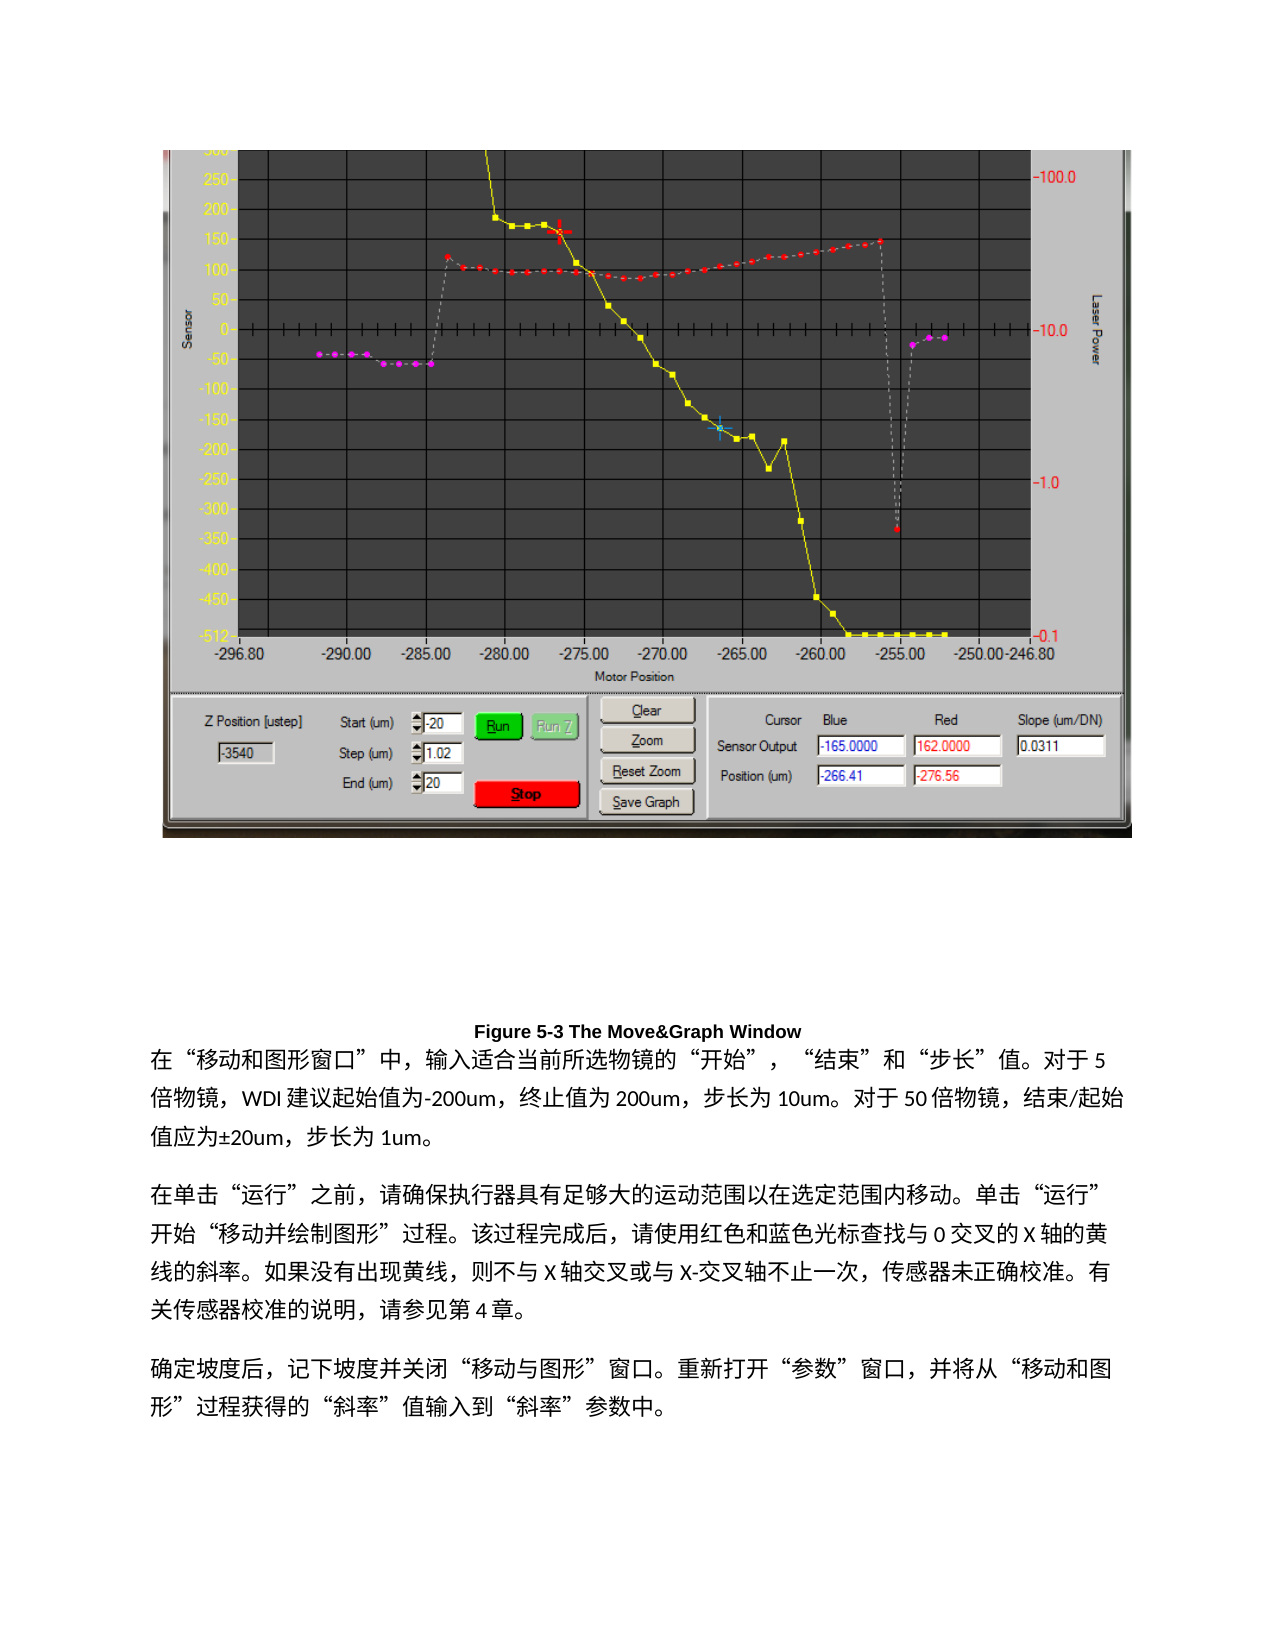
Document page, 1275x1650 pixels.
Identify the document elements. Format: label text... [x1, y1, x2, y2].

picture [162, 150, 1132, 838]
text 在单击“运行”之前，请确保执行器具有足够大的运动范围以在选定范围内移动。单击“运行”开始“移动并绘制图形”过程。该过程完成后，请使用红色和蓝色光标查找与0交叉的X轴的黄线的斜率。如果没有出现黄线，则不与X轴交叉或与X-交叉轴不止一次，传感器未正确校准。有关传感器校准的说明，请参见第4章。 [150, 1177, 1125, 1325]
text 确定坡度后，记下坡度并关闭“移动与图形”窗口。重新打开“参数”窗口，并将从“移动和图形”过程获得的“斜率”值输入到“斜率”参数中。 [150, 1351, 1125, 1422]
text 在“移动和图形窗口”中，输入适合当前所选物镜的“开始”，“结束”和“步长”值。对于5倍物镜，WDI建议起始值为-200um，终止值为200um，步长为10um。对于50倍物镜，结束/起始值应为±20um，步长为1um。 [150, 1042, 1125, 1152]
text Figure 5-3 The Move&Graph Window [150, 1021, 1125, 1042]
